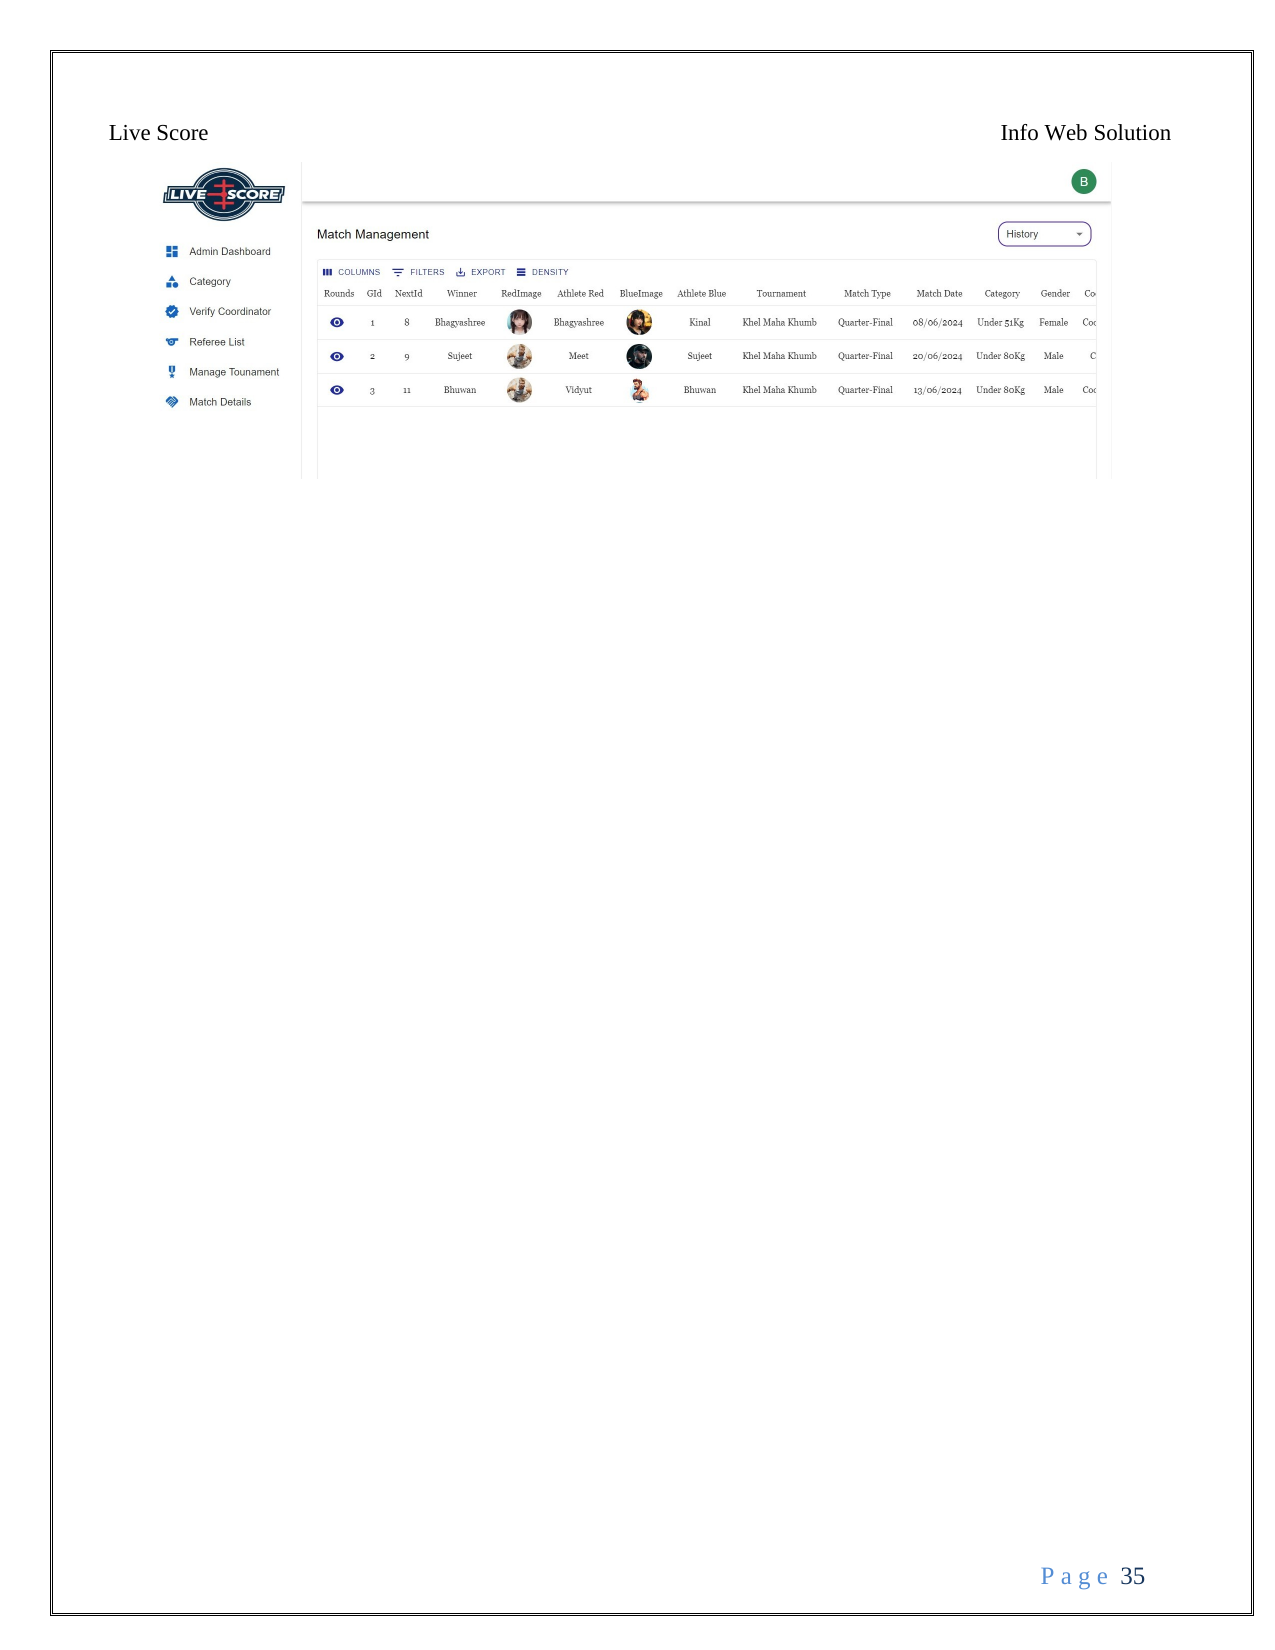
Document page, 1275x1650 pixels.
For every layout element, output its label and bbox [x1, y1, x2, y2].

picture [159, 162, 1112, 479]
